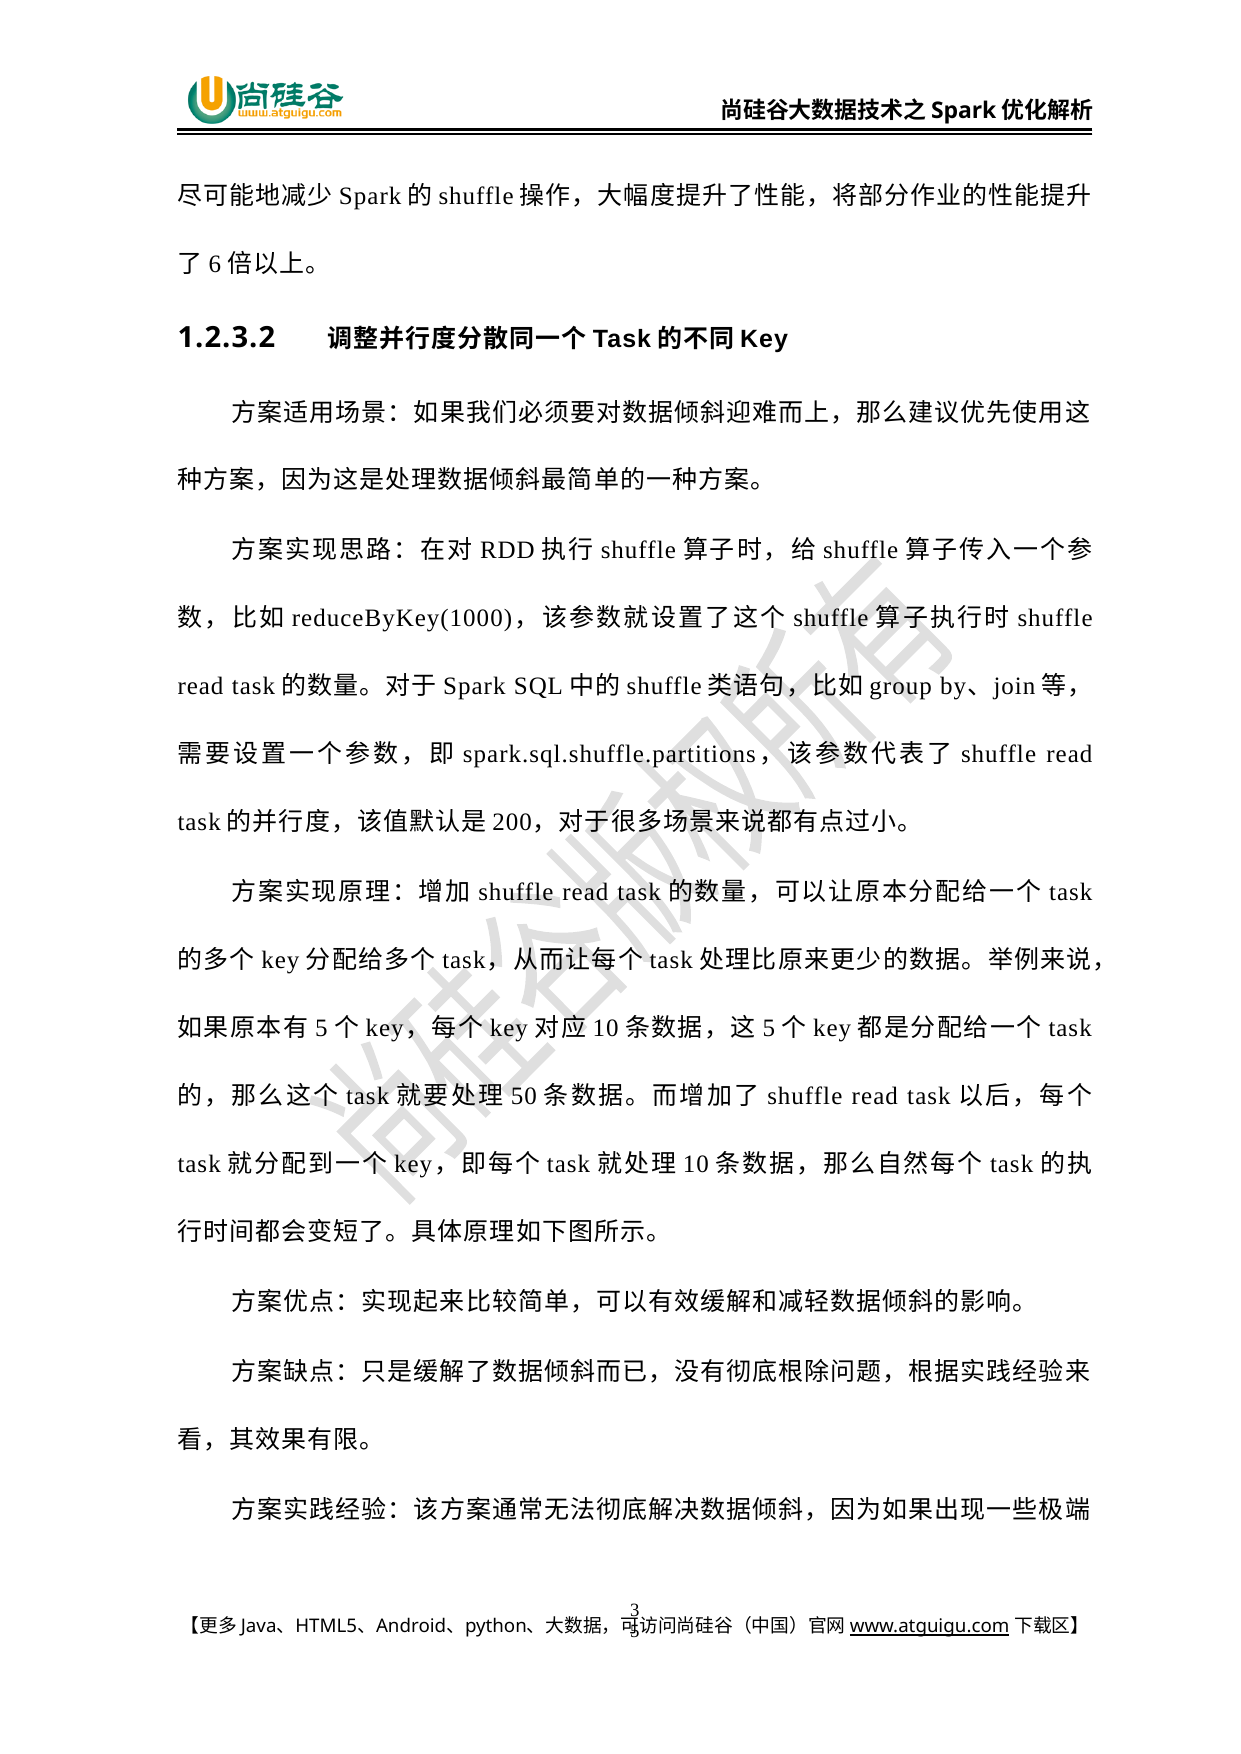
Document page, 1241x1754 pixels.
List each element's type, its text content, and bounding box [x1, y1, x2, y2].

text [177, 160, 1092, 296]
text 方案缺点：只是缓解了数据倾斜而已，没有彻底根除问题，根据实践经验来看，其效果有限。 [177, 1335, 1092, 1471]
subtitle 调整并行度分散同一个Task的不同Key [177, 302, 1092, 370]
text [177, 1473, 1092, 1541]
text 方案实现思路：在对RDD执行shuffle算子时，给shuffle算子传入一个参数，比如reduceByKey(1000)，该参数就设置了这个shuffle算子执行时shuffle read task的数量。对于Spark SQL中的shuffle类语句，比如group by、join等，需要设置一个参数，即spark.sql.shuffle.partitions，该参数代表了shuffle read task的并行度，该值默认是200，对于很多场景来说都有点过小。 [177, 514, 1092, 854]
picture [177, 68, 362, 128]
text 方案实现原理：增加shuffle read task的数量，可以让原本分配给一个task的多个key分配给多个task，从而让每个task处理比原来更少的数据。举例来说，如果原本有5个key，每个key对应10条数据，这5个key都是分配给一个task的，那么这个task就要处理50条数据。而增加了shuffle read task以后，每个task就分配到一个key，即每个task就处理10条数据，那么自然每个task的执行时间都会变短了。具体原理如下图所示。 [177, 856, 1092, 1263]
text 方案适用场景：如果我们必须要对数据倾斜迎难而上，那么建议优先使用这种方案，因为这是处理数据倾斜最简单的一种方案。 [177, 376, 1092, 512]
text 方案优点：实现起来比较简单，可以有效缓解和减轻数据倾斜的影响。 [177, 1265, 1092, 1333]
